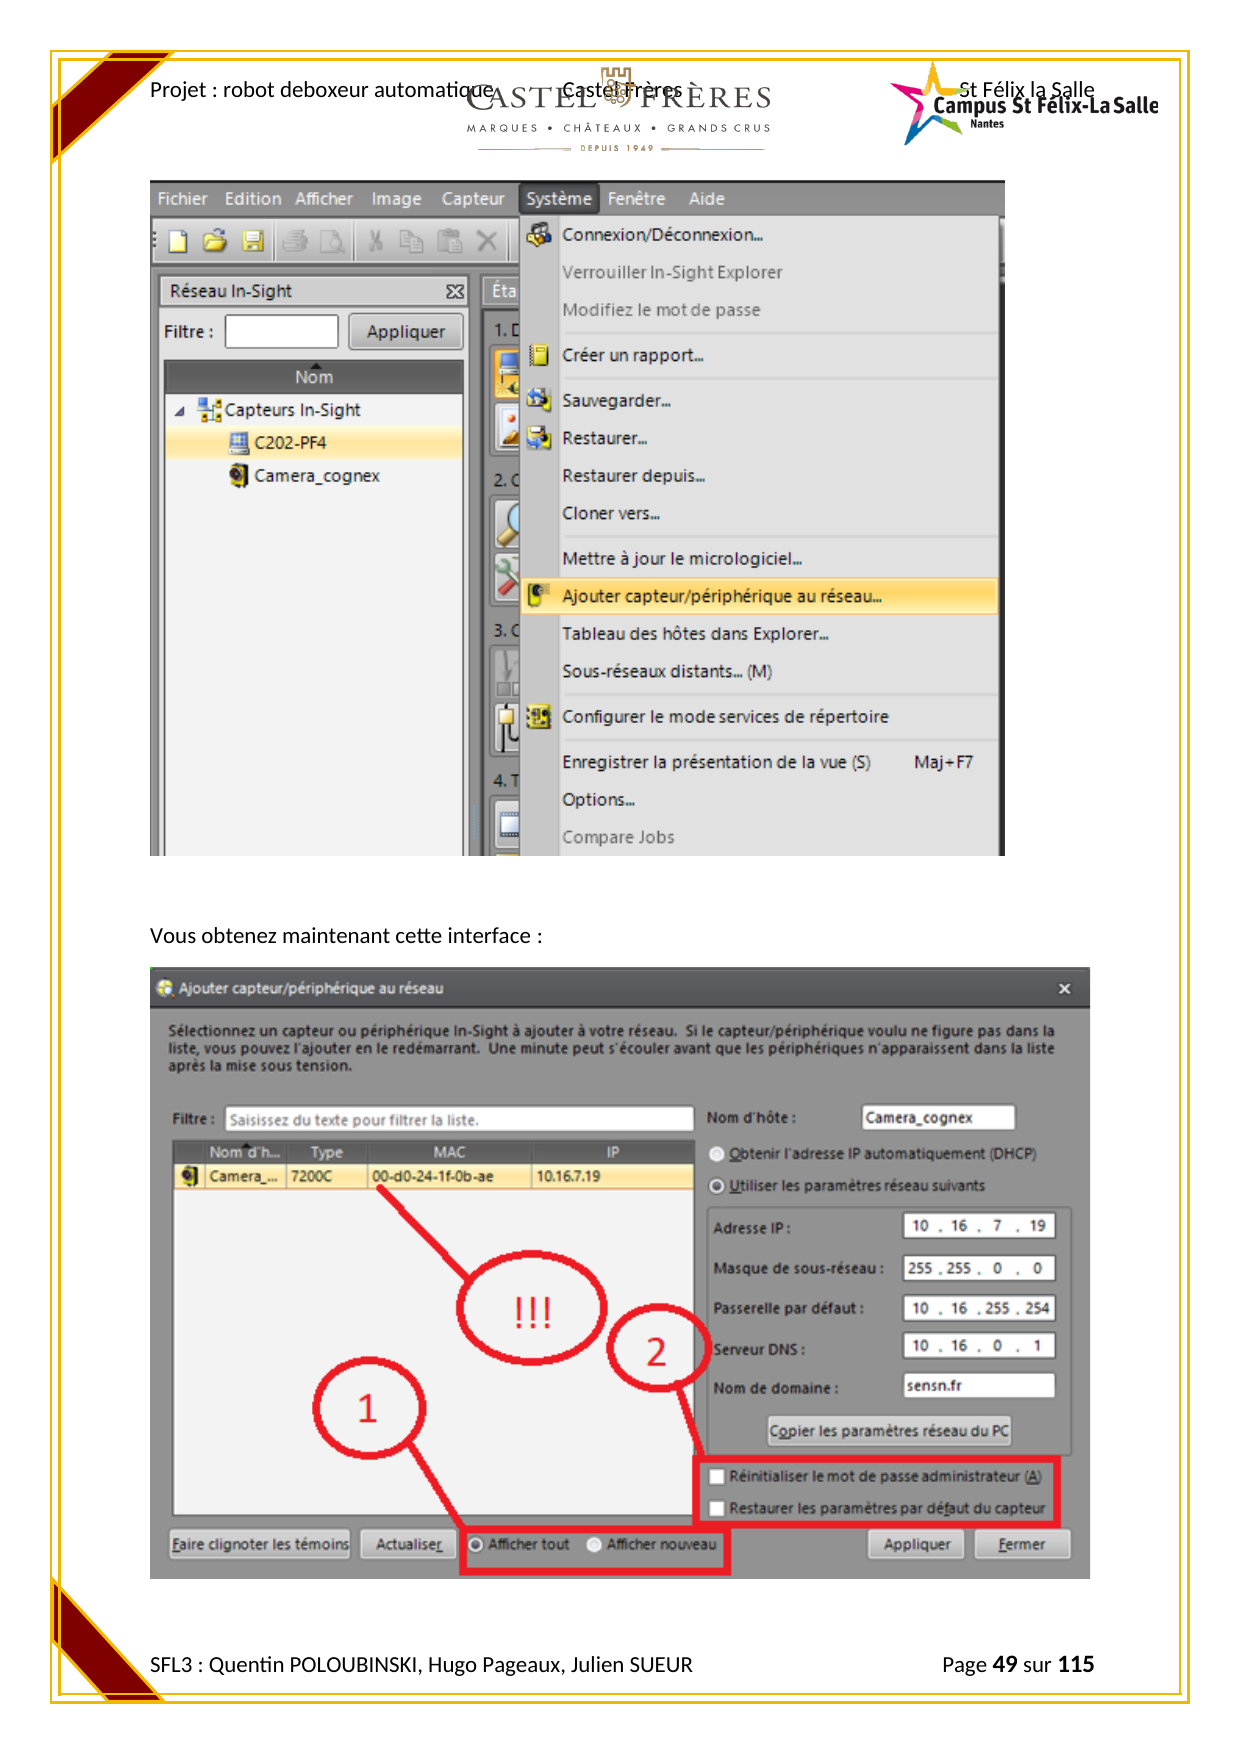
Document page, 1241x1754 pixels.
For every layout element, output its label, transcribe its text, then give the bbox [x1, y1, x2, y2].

text Vous obtenez maintenant cette interface : [150, 921, 1090, 949]
picture [150, 180, 1005, 856]
picture [460, 59, 773, 157]
picture [150, 967, 1091, 1579]
picture [889, 60, 1158, 145]
